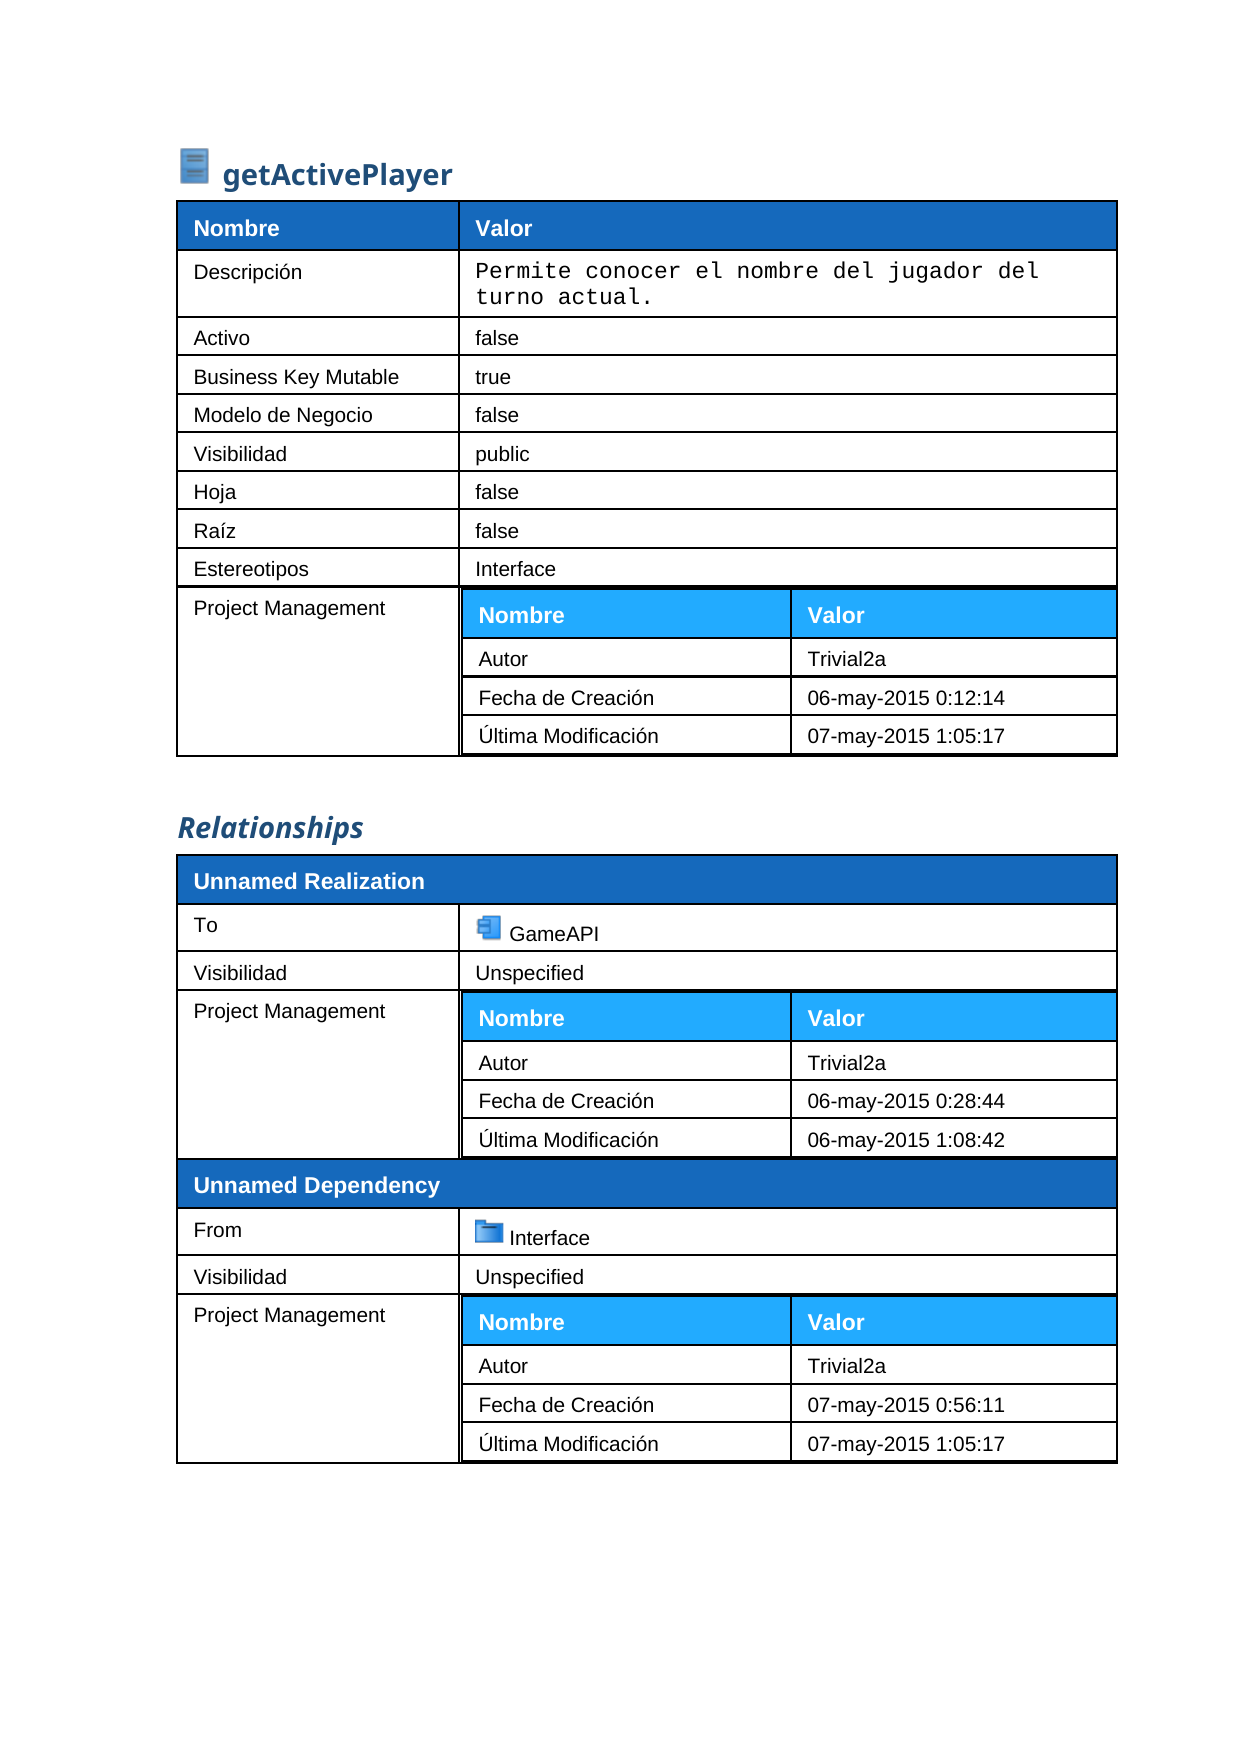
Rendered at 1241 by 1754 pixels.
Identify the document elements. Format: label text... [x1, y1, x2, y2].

table_cell false [460, 395, 1116, 431]
subtitle getActivePlayer [177, 148, 1063, 194]
picture [475, 913, 504, 942]
table_cell Modelo de Negocio [178, 395, 458, 431]
table_cell [792, 678, 1116, 714]
table_header Unnamed Realization [178, 856, 1116, 903]
table_cell Hoja [178, 472, 458, 508]
table_cell Activo [178, 318, 458, 354]
table_cell Interface [460, 1209, 1116, 1254]
table_cell Permite conocer el nombre del jugador del turno actual. [460, 251, 1116, 316]
table_cell Project Management [178, 588, 458, 754]
table_cell Visibilidad [178, 952, 458, 988]
table_cell Visibilidad [178, 1256, 458, 1293]
table_cell [792, 639, 1116, 675]
table_cell true [460, 356, 1116, 393]
table_cell GameAPI [460, 905, 1116, 950]
table_cell Estereotipos [178, 549, 458, 585]
table_cell [463, 1423, 790, 1460]
table_cell Unspecified [460, 1256, 1116, 1293]
table_cell Unspecified [460, 952, 1116, 988]
table_cell false [460, 472, 1116, 508]
table_cell Descripción [178, 251, 458, 316]
subtitle Relationships [177, 808, 1063, 847]
table_cell [463, 1385, 790, 1421]
table_cell false [460, 318, 1116, 354]
table_cell Project Management [178, 991, 458, 1158]
table_cell [792, 1042, 1116, 1079]
table_cell [463, 678, 790, 714]
table_header Valor [460, 202, 1116, 249]
table_cell Project Management [178, 1295, 458, 1462]
table_cell false [460, 510, 1116, 547]
table_cell [792, 1423, 1116, 1460]
table_cell [463, 1346, 790, 1383]
table_cell [792, 1119, 1116, 1156]
table_cell From [178, 1209, 458, 1254]
picture [475, 1217, 504, 1246]
table_cell [792, 716, 1116, 753]
table_cell [463, 1042, 790, 1079]
table_cell Business Key Mutable [178, 356, 458, 393]
table_cell Visibilidad [178, 433, 458, 470]
table_header Nombre [178, 202, 458, 249]
table_cell [792, 1346, 1116, 1383]
table_cell Interface [460, 549, 1116, 585]
picture [177, 147, 215, 186]
table_cell [792, 1385, 1116, 1421]
table_cell [463, 639, 790, 675]
table_cell public [460, 433, 1116, 470]
table_cell Unnamed Dependency [178, 1160, 1116, 1207]
table_cell [792, 1081, 1116, 1117]
table_cell [463, 1081, 790, 1117]
table_cell [463, 1119, 790, 1156]
table_cell [463, 716, 790, 753]
table_cell Raíz [178, 510, 458, 547]
table_cell To [178, 905, 458, 950]
